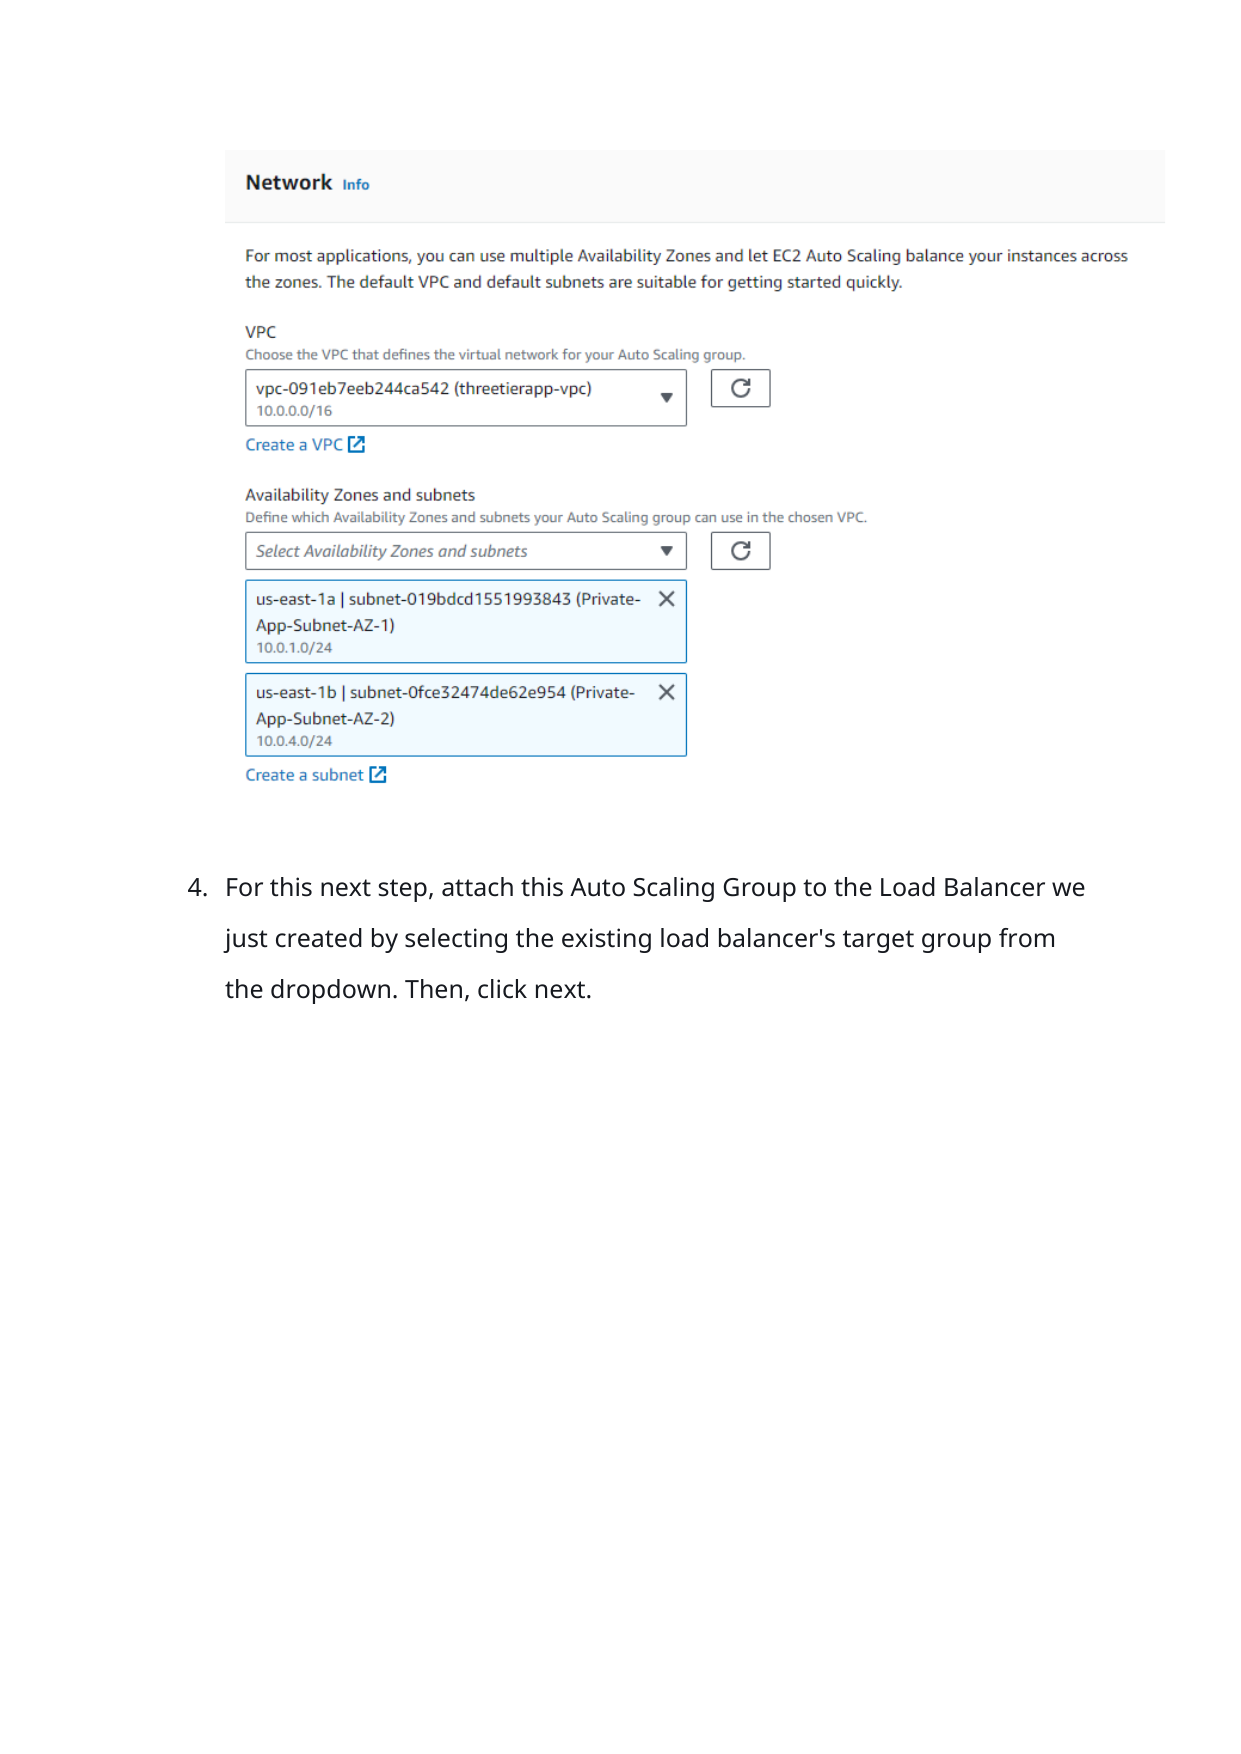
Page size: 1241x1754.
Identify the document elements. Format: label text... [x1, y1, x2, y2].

picture [225, 150, 1166, 807]
list For this next step, attach this Auto Scaling Group to the Load Balancer we just created by selecting the existing load balancer's target group from the dropdown. Then, click next. [187, 869, 1090, 1006]
